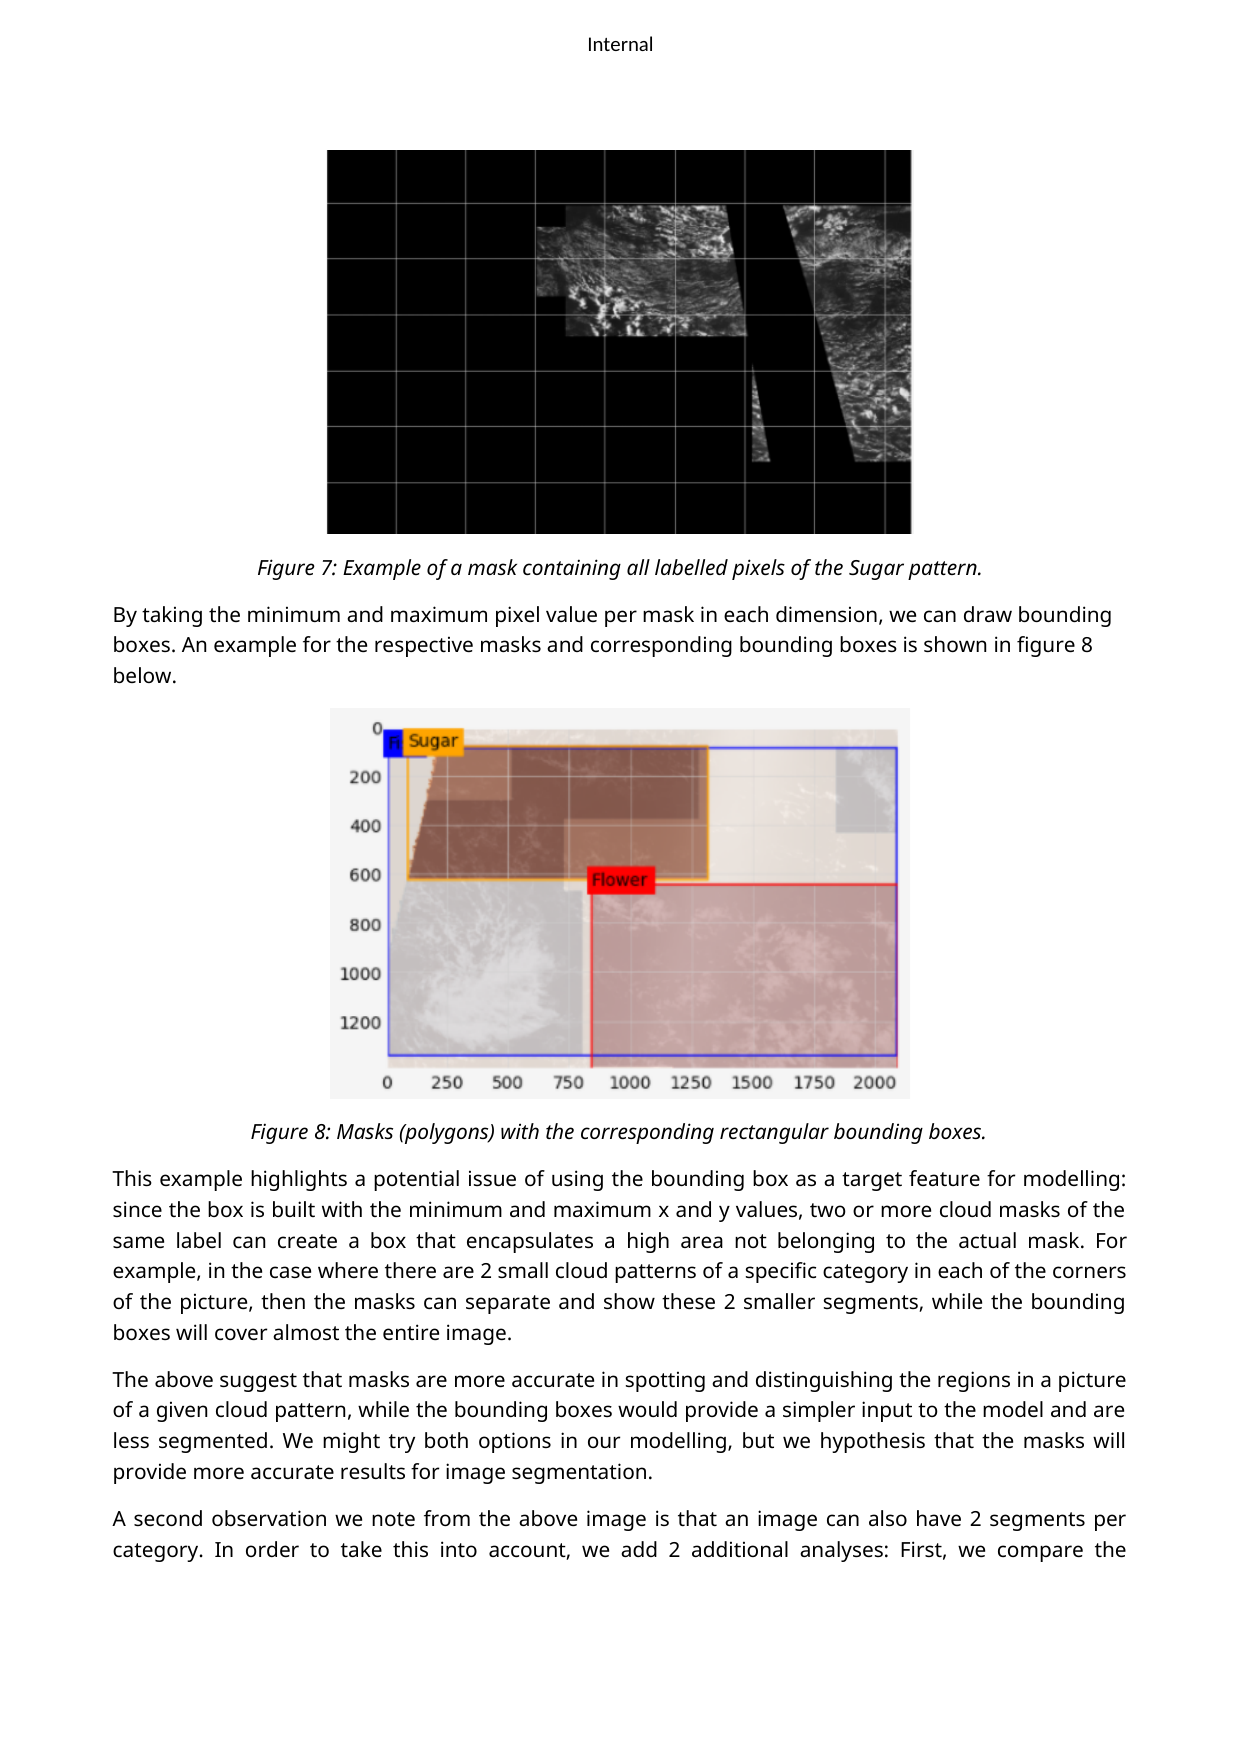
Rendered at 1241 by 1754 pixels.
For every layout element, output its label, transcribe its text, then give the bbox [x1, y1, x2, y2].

text The above suggest that masks are more accurate in spotting and distinguishing the regions in a picture of a given cloud pattern, while the bounding boxes would provide a simpler input to the model and are less segmented. We might try both options in our modelling, but we hypothesis that the masks will provide more accurate results for image segmentation. [112, 1365, 1128, 1485]
picture [330, 708, 911, 1099]
text Figure 7: Example of a mask containing all labelled pixels of the Sugar pattern. [112, 553, 1128, 581]
text By taking the minimum and maximum pixel value per mask in each dimension, we can draw bounding boxes. An example for the respective masks and corresponding bounding boxes is shown in figure 8 below. [112, 600, 1128, 690]
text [112, 1504, 1128, 1563]
text Figure 8: Masks (polygons) with the corresponding rectangular bounding boxes. [112, 1117, 1128, 1146]
text This example highlights a potential issue of using the bounding box as a target feature for modelling: since the box is built with the minimum and maximum x and y values, two or more cloud masks of the same label can create a box that encapsulates a high area not belonging to the actual mask. For example, in the case where there are 2 small cloud patterns of a specific category in each of the corners of the picture, then the masks can separate and show these 2 smaller segments, while the bounding boxes will cover almost the entire image. [112, 1164, 1128, 1346]
picture [326, 150, 914, 534]
